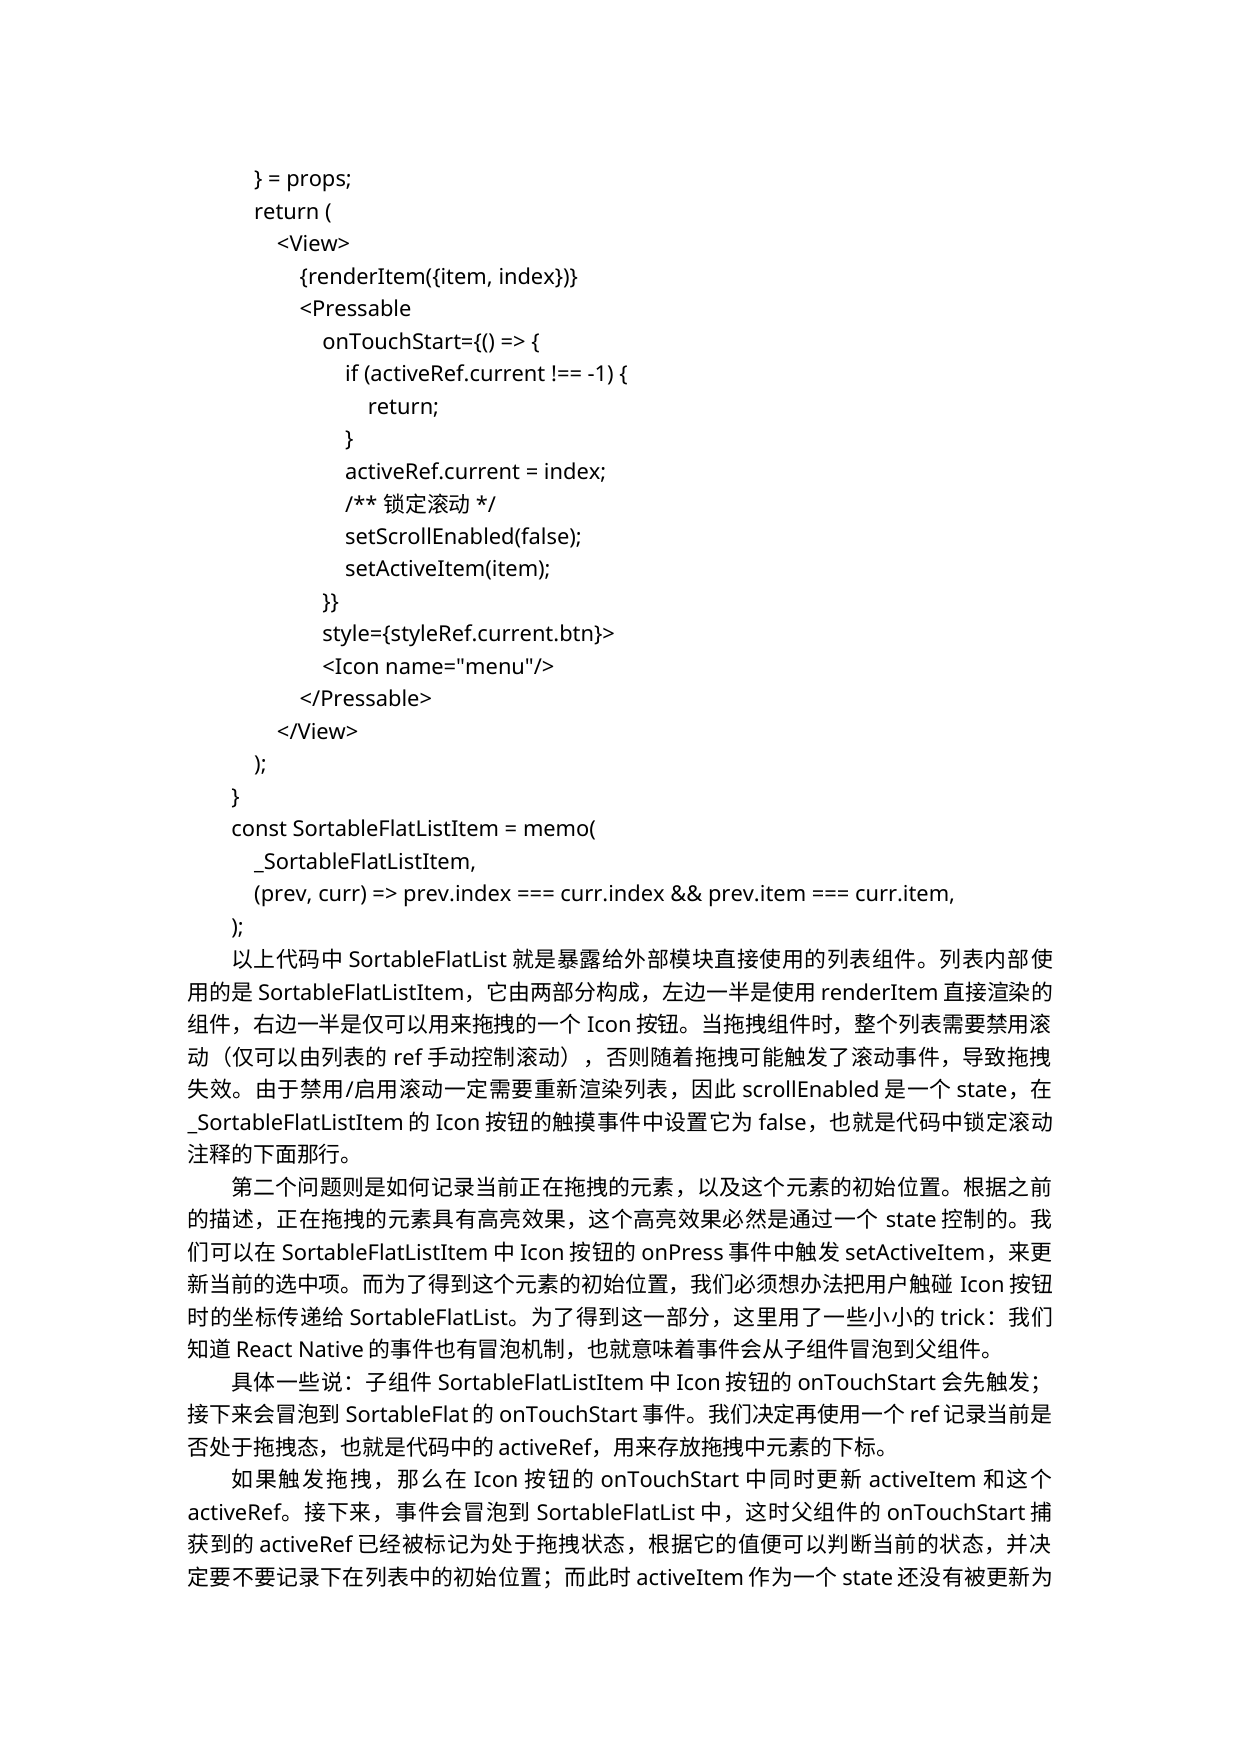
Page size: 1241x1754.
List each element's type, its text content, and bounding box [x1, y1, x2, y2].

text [187, 1462, 1053, 1592]
text return; [187, 389, 1053, 422]
text 以上代码中SortableFlatList就是暴露给外部模块直接使用的列表组件。列表内部使用的是SortableFlatListItem，它由两部分构成，左边一半是使用renderItem直接渲染的组件，右边一半是仅可以用来拖拽的一个Icon按钮。当拖拽组件时，整个列表需要禁用滚动（仅可以由列表的ref手动控制滚动），否则随着拖拽可能触发了滚动事件，导致拖拽失效。由于禁用/启用滚动一定需要重新渲染列表，因此scrollEnabled是一个state，在_SortableFlatListItem的Icon按钮的触摸事件中设置它为false，也就是代码中锁定滚动注释的下面那行。 [187, 942, 1053, 1169]
text } [187, 779, 1053, 812]
text ); [187, 909, 1053, 942]
text <View> [187, 227, 1053, 259]
text return ( [187, 194, 1053, 227]
text (prev, curr) => prev.index === curr.index && prev.item === curr.item, [187, 877, 1053, 909]
text } [187, 422, 1053, 454]
text if (activeRef.current !== -1) { [187, 357, 1053, 389]
text /** 锁定滚动 */ [187, 487, 1053, 519]
text setActiveItem(item); [187, 552, 1053, 584]
text style={styleRef.current.btn}> [187, 617, 1053, 649]
text onTouchStart={() => { [187, 324, 1053, 357]
text ); [187, 747, 1053, 779]
text <Pressable [187, 292, 1053, 324]
text 第二个问题则是如何记录当前正在拖拽的元素，以及这个元素的初始位置。根据之前的描述，正在拖拽的元素具有高亮效果，这个高亮效果必然是通过一个state控制的。我们可以在SortableFlatListItem中Icon按钮的onPress事件中触发setActiveItem，来更新当前的选中项。而为了得到这个元素的初始位置，我们必须想办法把用户触碰Icon按钮时的坐标传递给SortableFlatList。为了得到这一部分，这里用了一些小小的trick：我们知道React Native的事件也有冒泡机制，也就意味着事件会从子组件冒泡到父组件。 [187, 1169, 1053, 1364]
text </View> [187, 714, 1053, 747]
text 具体一些说：子组件SortableFlatListItem中Icon按钮的onTouchStart会先触发；接下来会冒泡到SortableFlat的onTouchStart事件。我们决定再使用一个ref记录当前是否处于拖拽态，也就是代码中的activeRef，用来存放拖拽中元素的下标。 [187, 1364, 1053, 1462]
text </Pressable> [187, 682, 1053, 714]
text setScrollEnabled(false); [187, 519, 1053, 552]
text {renderItem({item, index})} [187, 259, 1053, 292]
text activeRef.current = index; [187, 454, 1053, 487]
text <Icon name="menu"/> [187, 649, 1053, 682]
text _SortableFlatListItem, [187, 844, 1053, 877]
text const SortableFlatListItem = memo( [187, 812, 1053, 844]
text }} [187, 584, 1053, 617]
text } = props; [187, 162, 1053, 194]
